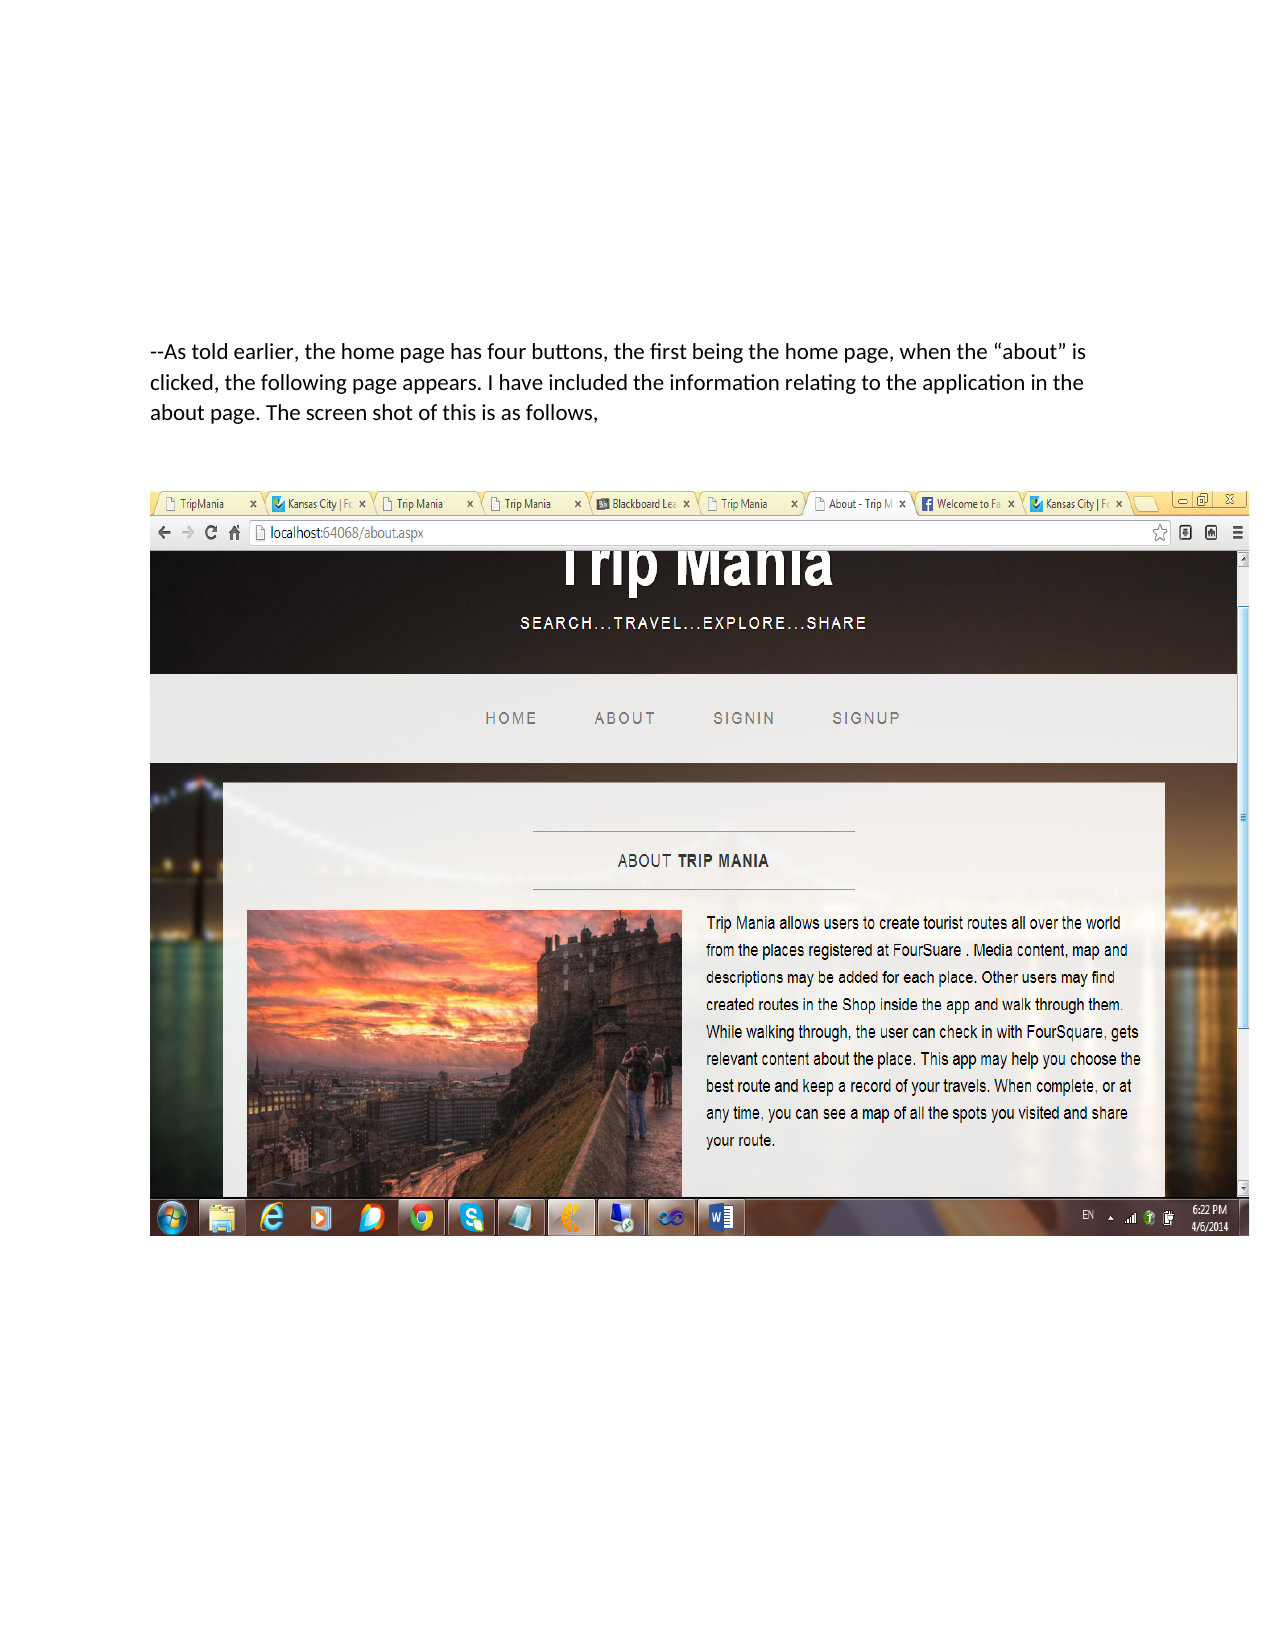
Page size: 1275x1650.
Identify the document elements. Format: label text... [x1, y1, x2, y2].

picture [150, 491, 1250, 1236]
text --As told earlier, the home page has four buttons, the first being the home page, when the “about” is clicked, the following page appears. I have included the information relating to the application in the about page. The screen shot of this is as follows, [150, 337, 1125, 426]
